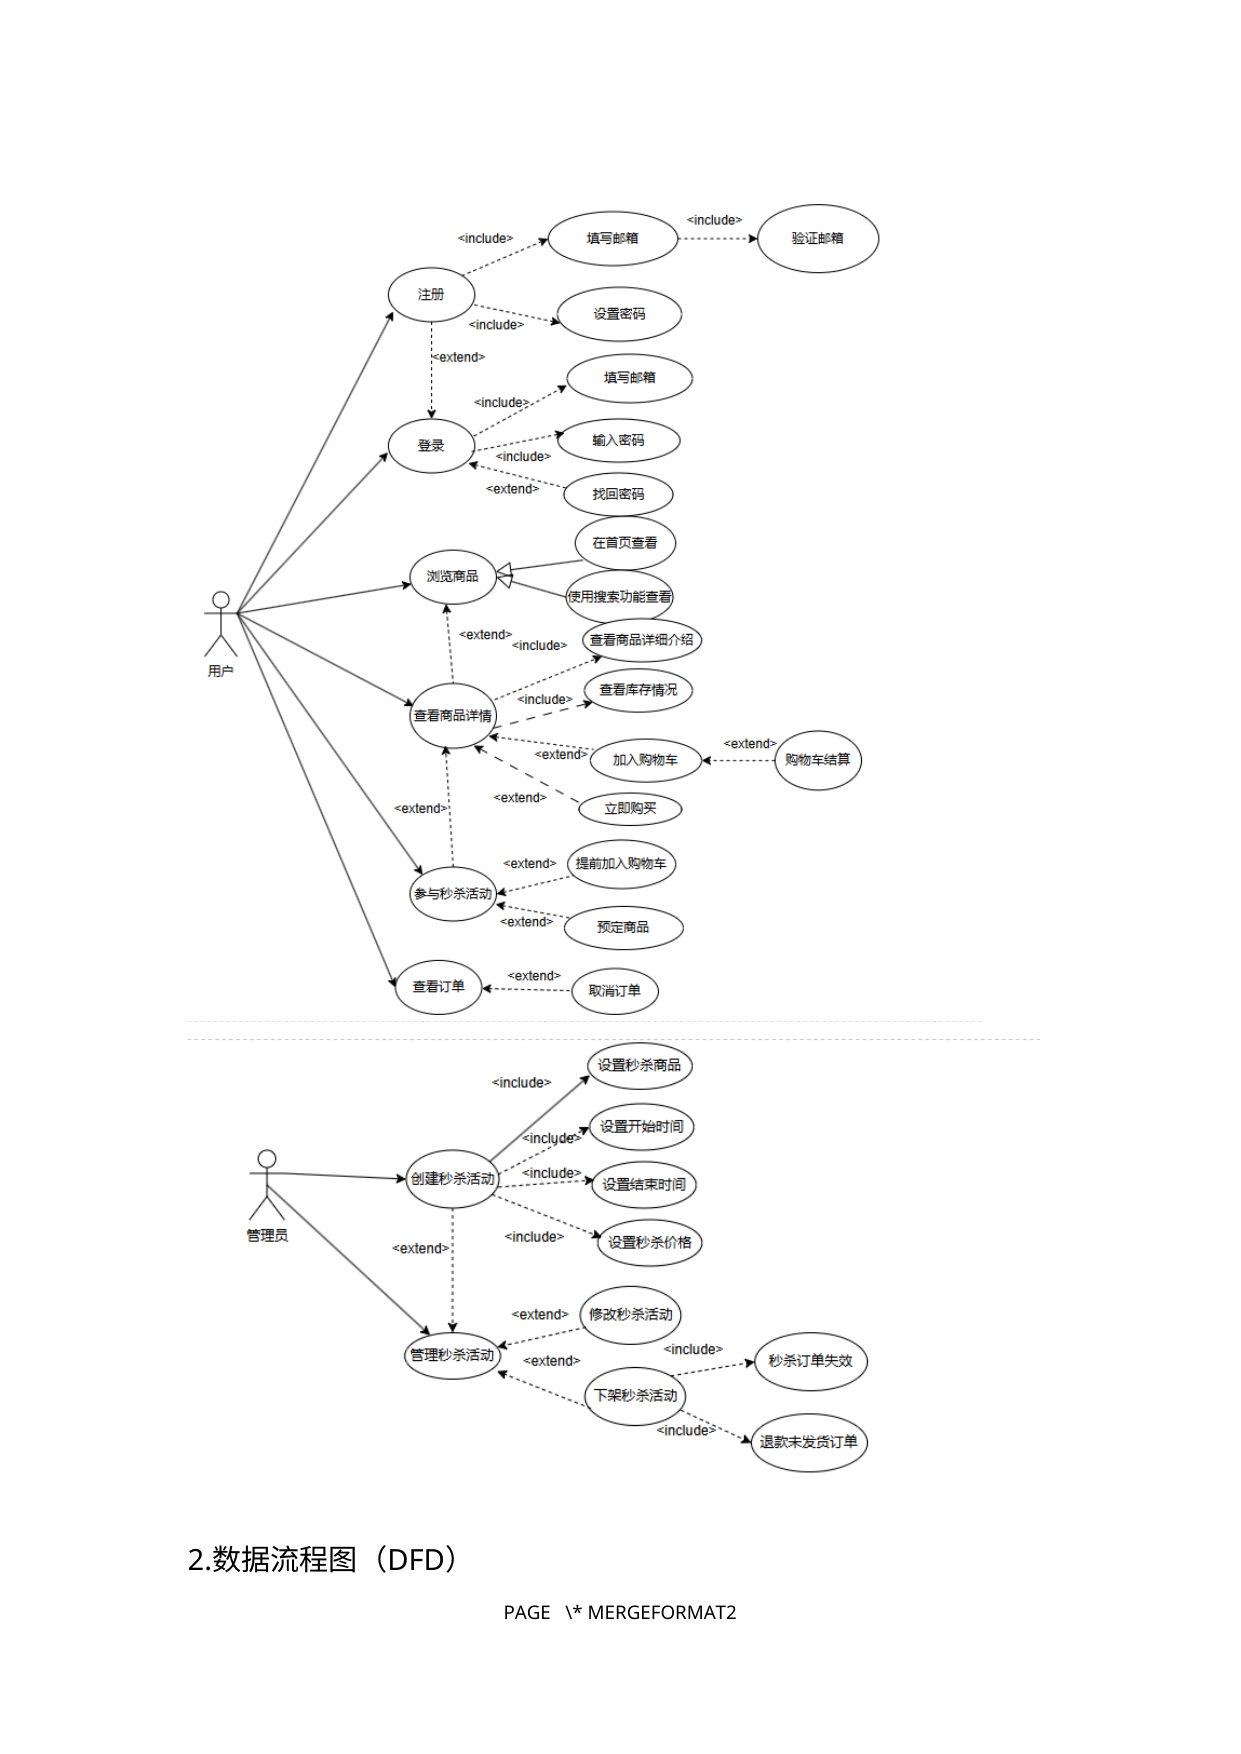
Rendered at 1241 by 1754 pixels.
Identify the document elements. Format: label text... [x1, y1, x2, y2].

picture [187, 1039, 1041, 1490]
picture [187, 175, 982, 1022]
text 2.数据流程图（DFD） [187, 1525, 1053, 1590]
